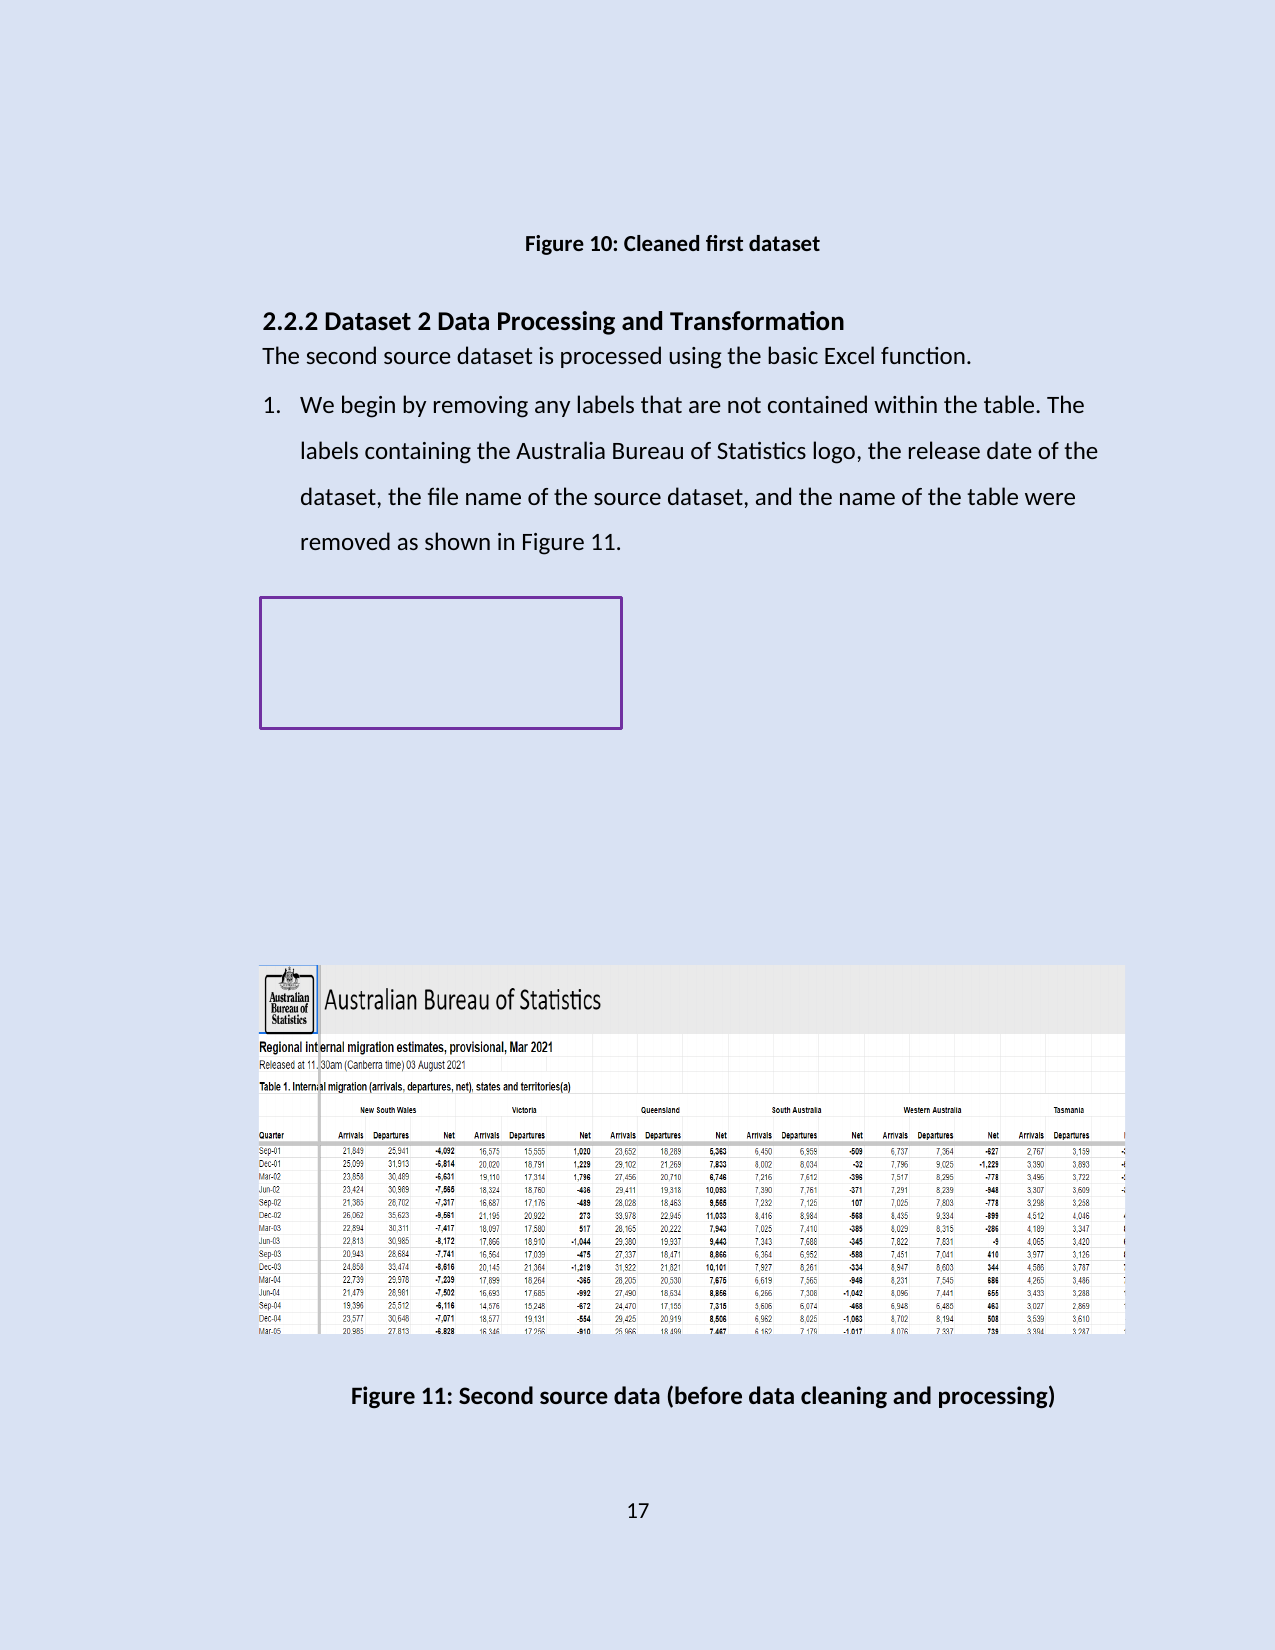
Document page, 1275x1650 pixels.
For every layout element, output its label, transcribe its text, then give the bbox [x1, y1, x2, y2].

list We begin by removing any labels that are not contained within the table. The labels containing the Australia Bureau of Statistics logo, the release date of the dataset, the file name of the source dataset, and the name of the table were removed as shown in Figure 11. [262, 389, 1125, 557]
text Figure 11: Second source data (before data cleaning and processing) [300, 1334, 1125, 1411]
subtitle 2.2.2 Dataset 2 Data Processing and Transformation [187, 304, 1125, 337]
text The second source dataset is processed using the basic Excel function. [150, 340, 1125, 370]
picture [258, 965, 1125, 1334]
subtitle Figure 10: Cleaned first dataset [187, 229, 1125, 258]
